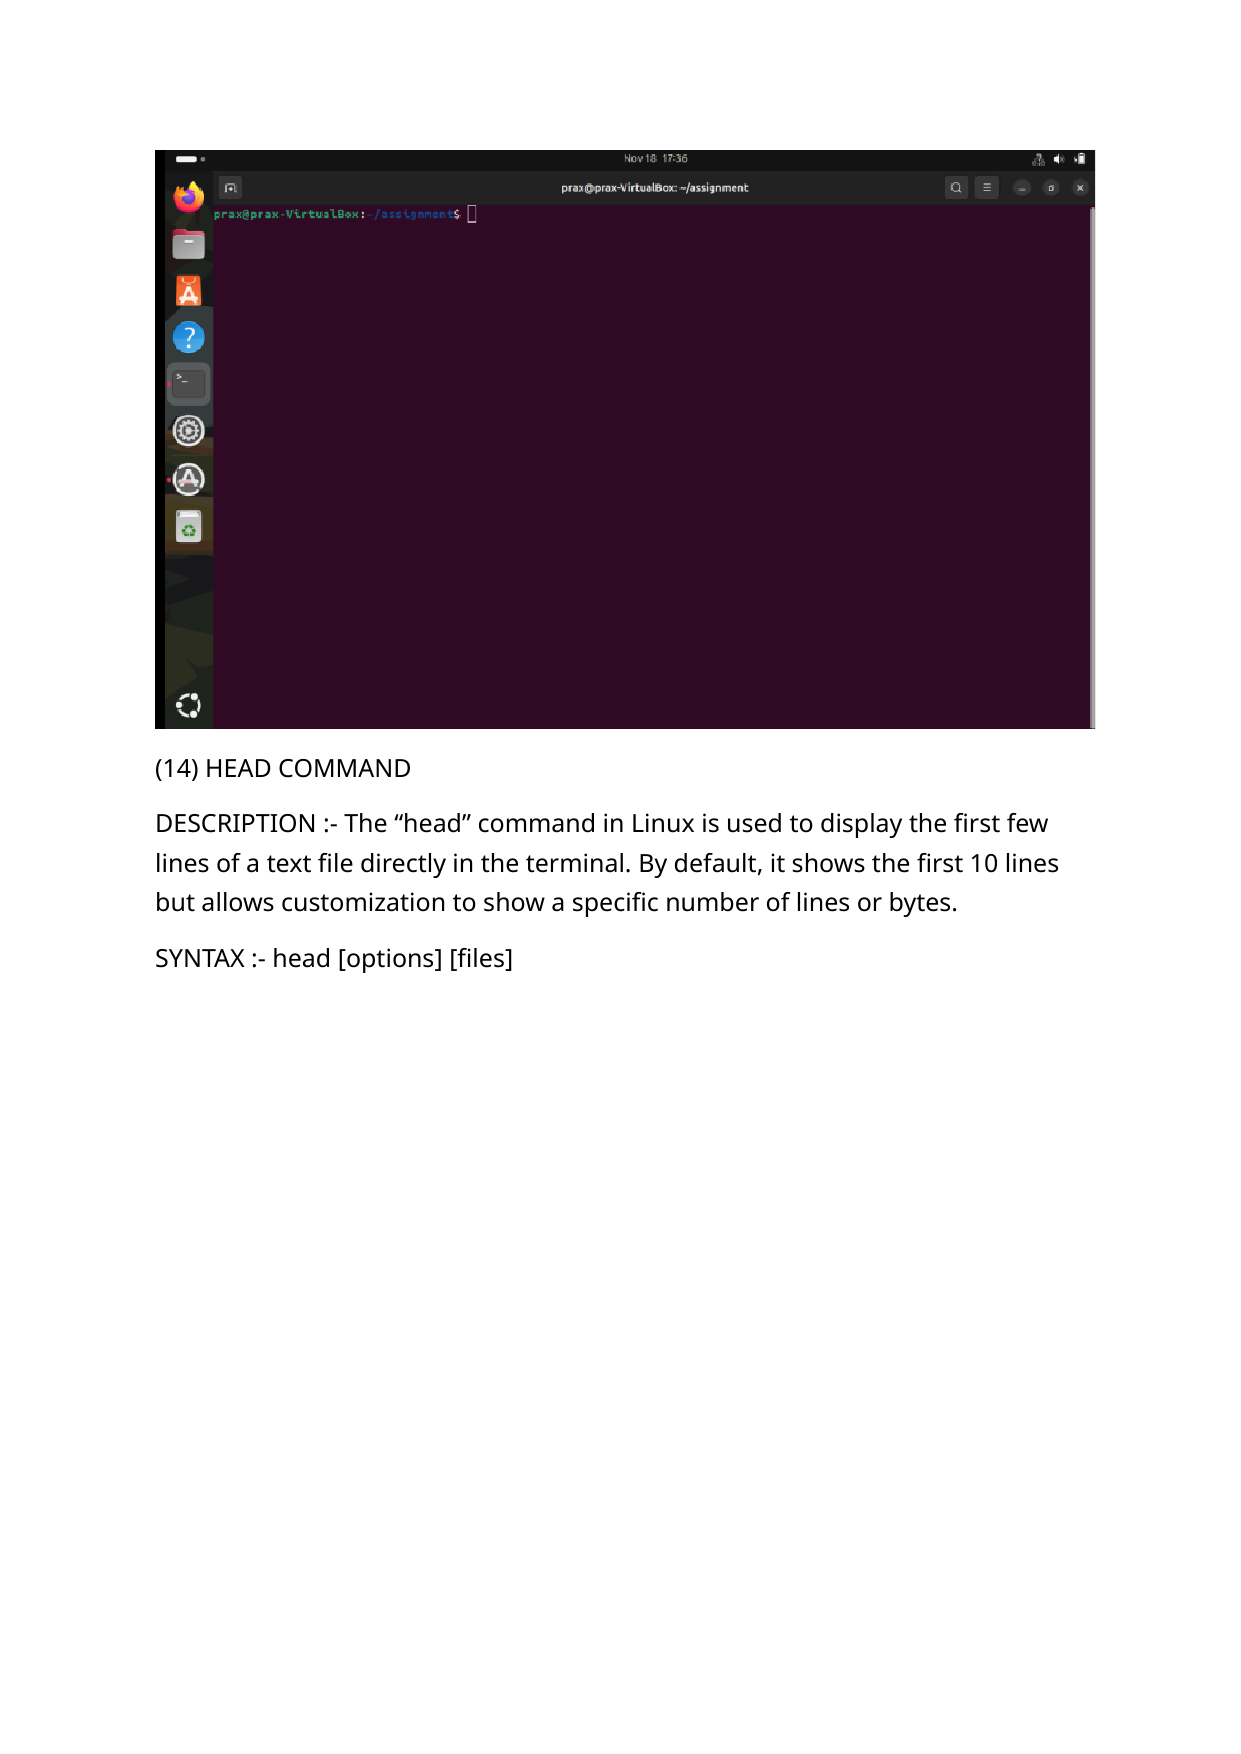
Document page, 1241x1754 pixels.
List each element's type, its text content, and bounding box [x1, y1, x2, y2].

picture [155, 150, 1096, 729]
text SYNTAX :- head [options] [files] [155, 940, 1090, 974]
text DESCRIPTION :- The “head” command in Linux is used to display the first few lines of a text file directly in the terminal. By default, it shows the first 10 lines but allows customization to show a specific number of lines or bytes. [155, 806, 1090, 918]
text (14) HEAD COMMAND [155, 750, 1090, 784]
